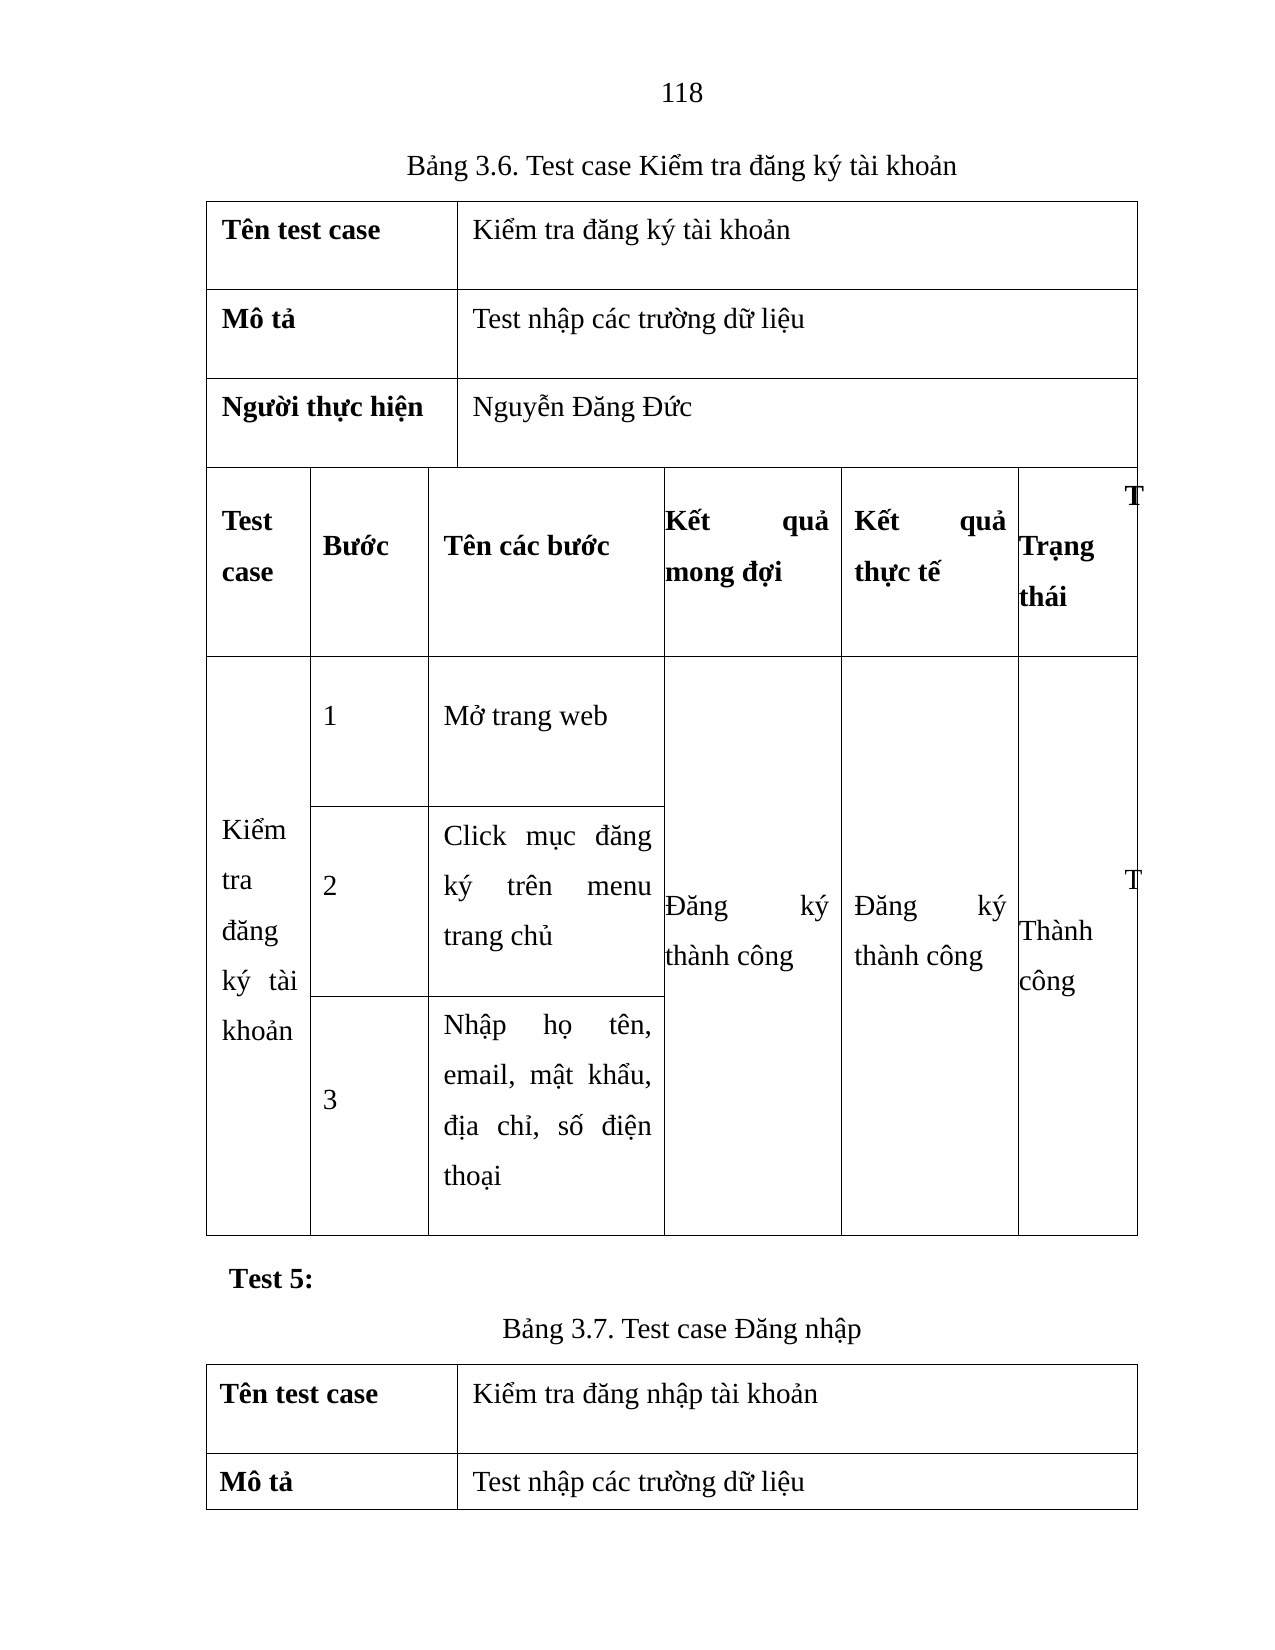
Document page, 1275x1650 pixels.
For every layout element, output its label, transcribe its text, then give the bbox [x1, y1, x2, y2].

table_cell Test case [207, 468, 310, 656]
text Bảng 3.7. Test case Đăng nhập [207, 1312, 1157, 1345]
table_cell 2 [311, 807, 428, 996]
table_header Kiểm tra đăng nhập tài khoản [458, 1365, 1137, 1453]
table_cell Tên các bước [429, 468, 664, 656]
table_header Kiểm tra đăng ký tài khoản [458, 202, 1137, 289]
table_header Tên test case [207, 202, 457, 289]
table_cell Kiểm tra đăng ký tài khoản [207, 657, 310, 1235]
table_cell Mô tả [207, 1454, 457, 1508]
table_cell Người thực hiện [207, 379, 457, 467]
table_cell TTrạng thái [1019, 468, 1137, 656]
table_header Tên test case [207, 1365, 457, 1453]
table_cell Kết quả thực tế [842, 468, 1018, 656]
table_cell Mô tả [207, 290, 457, 378]
table_cell Nguyễn Đăng Đức [458, 379, 1137, 467]
table_cell 1 [311, 657, 428, 806]
table_cell Đăng ký thành công [665, 657, 841, 1235]
table_cell Kết quả mong đợi [665, 468, 841, 656]
text Bảng 3.6. Test case Kiểm tra đăng ký tài khoản [207, 148, 1157, 181]
list Test 5: [229, 1261, 1157, 1295]
table_cell 3 [311, 997, 428, 1235]
table_cell Test nhập các trường dữ liệu [458, 290, 1137, 378]
table_cell Bước [311, 468, 428, 656]
table_cell Click mục đăng ký trên menu trang chủ [429, 807, 664, 996]
table_cell Mở trang web [429, 657, 664, 806]
table_cell Nhập họ tên, email, mật khẩu, địa chỉ, số điện thoại [429, 997, 664, 1235]
table_cell Đăng ký thành công [842, 657, 1018, 1235]
table_cell TThành công [1019, 657, 1137, 1235]
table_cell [458, 1454, 1137, 1508]
